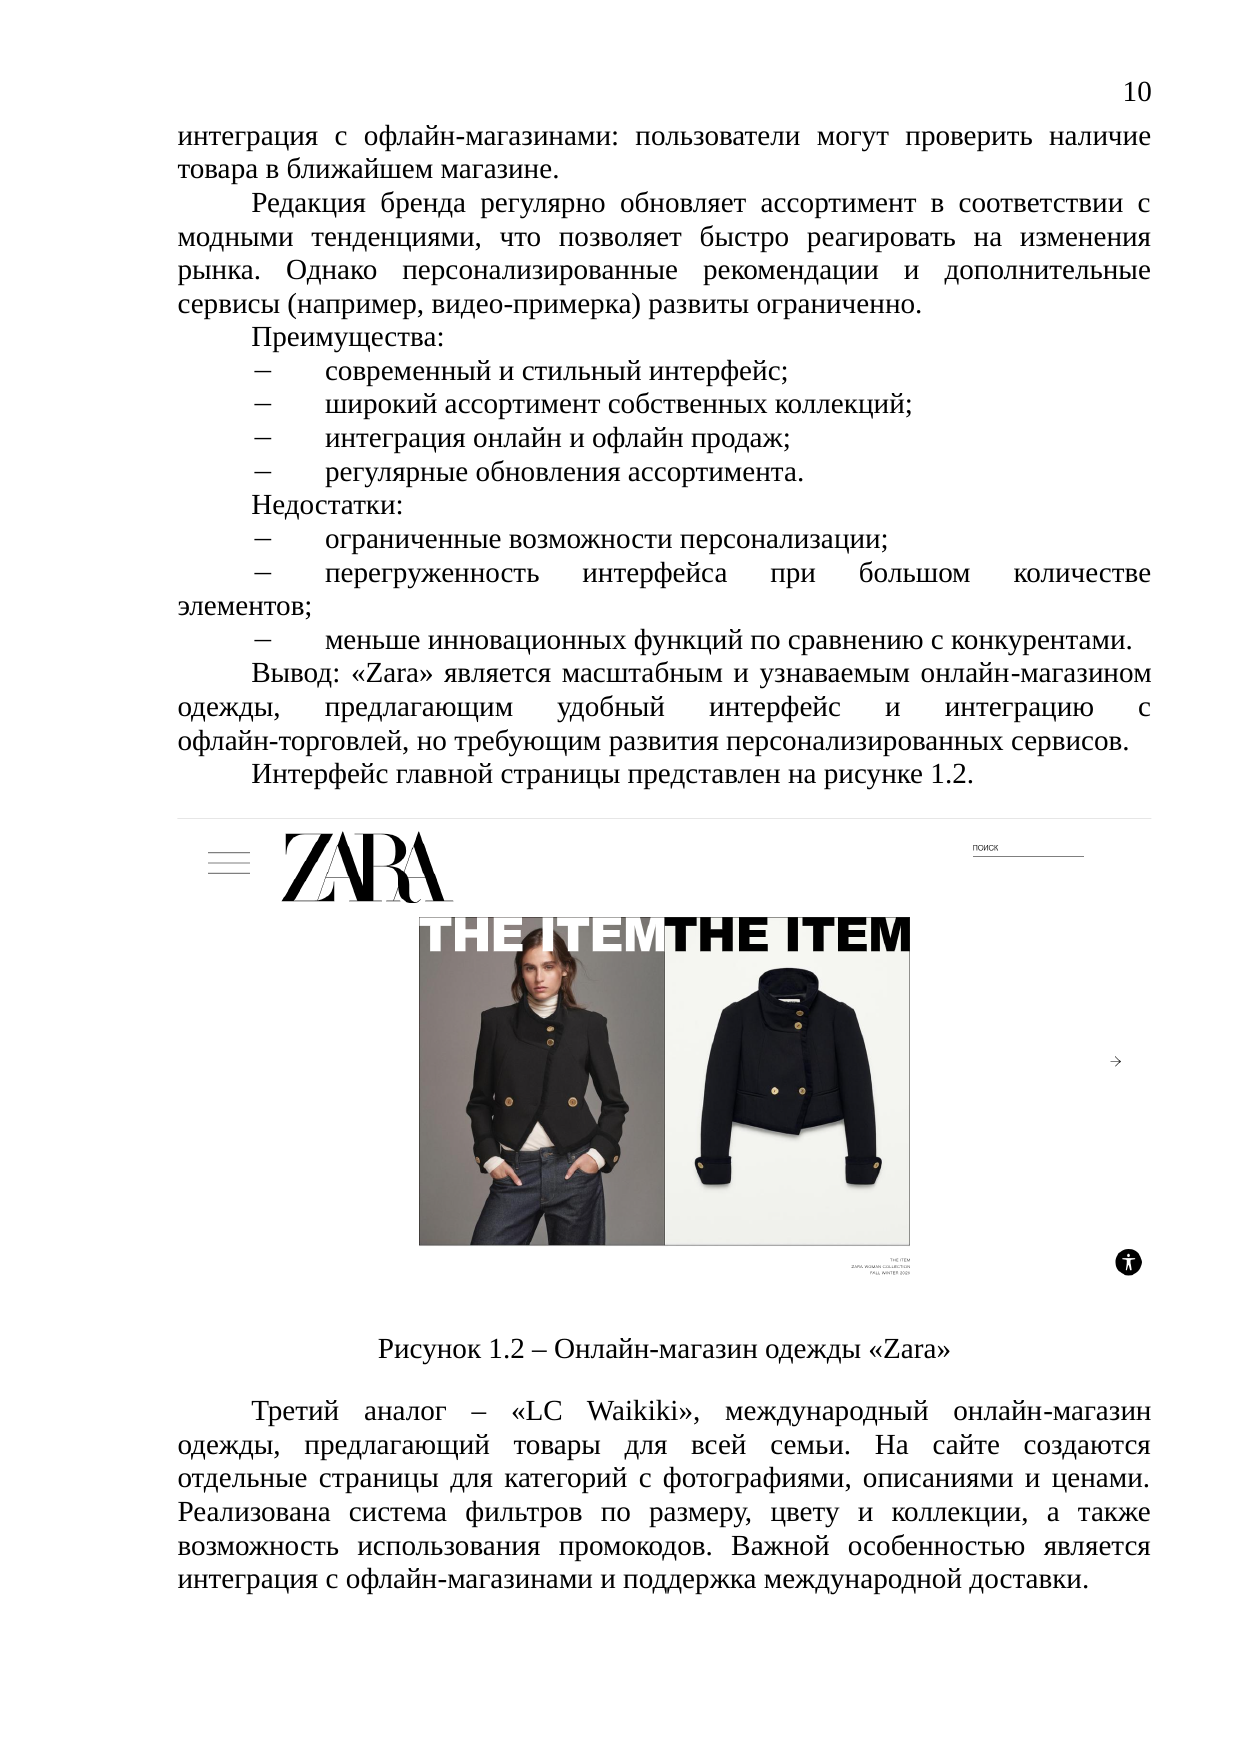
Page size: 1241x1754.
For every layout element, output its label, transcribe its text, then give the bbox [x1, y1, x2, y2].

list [177, 118, 1152, 185]
list Рисунок 1.2 – Онлайн-магазин одежды «Zara» [177, 1331, 1152, 1364]
list меньше инновационных функций по сравнению с конкурентами. [177, 622, 1152, 656]
list Редакция бренда регулярно обновляет ассортимент в соответствии с модными тенденциями, что позволяет быстро реагировать на изменения рынка. Однако персонализированные рекомендации и дополнительные сервисы (например, видео‑примерка) развиты ограниченно. [177, 185, 1152, 319]
list Недостатки: [177, 487, 1152, 521]
list регулярные обновления ассортимента. [177, 454, 1152, 487]
list Интерфейс главной страницы представлен на рисунке 1.2. [177, 756, 1152, 790]
list широкий ассортимент собственных коллекций; [177, 387, 1152, 420]
text Преимущества: [177, 319, 1152, 353]
list ограниченные возможности персонализации; [177, 521, 1152, 555]
list современный и стильный интерфейс; [177, 353, 1152, 387]
list перегруженность интерфейса при большом количестве элементов; [177, 555, 1152, 622]
list Третий аналог – «LC Waikiki», международный онлайн‑магазин одежды, предлагающий товары для всей семьи. На сайте создаются отдельные страницы для категорий с фотографиями, описаниями и ценами. Реализована система фильтров по размеру, цвету и коллекции, а также возможность использования промокодов. Важной особенностью является интеграция с офлайн‑магазинами и поддержка международной доставки. [177, 1393, 1152, 1595]
list интеграция онлайн и офлайн продаж; [177, 420, 1152, 454]
picture [177, 818, 1152, 1306]
list Вывод: «Zara» является масштабным и узнаваемым онлайн‑магазином одежды, предлагающим удобный интерфейс и интеграцию с офлайн‑торговлей, но требующим развития персонализированных сервисов. [177, 656, 1152, 756]
